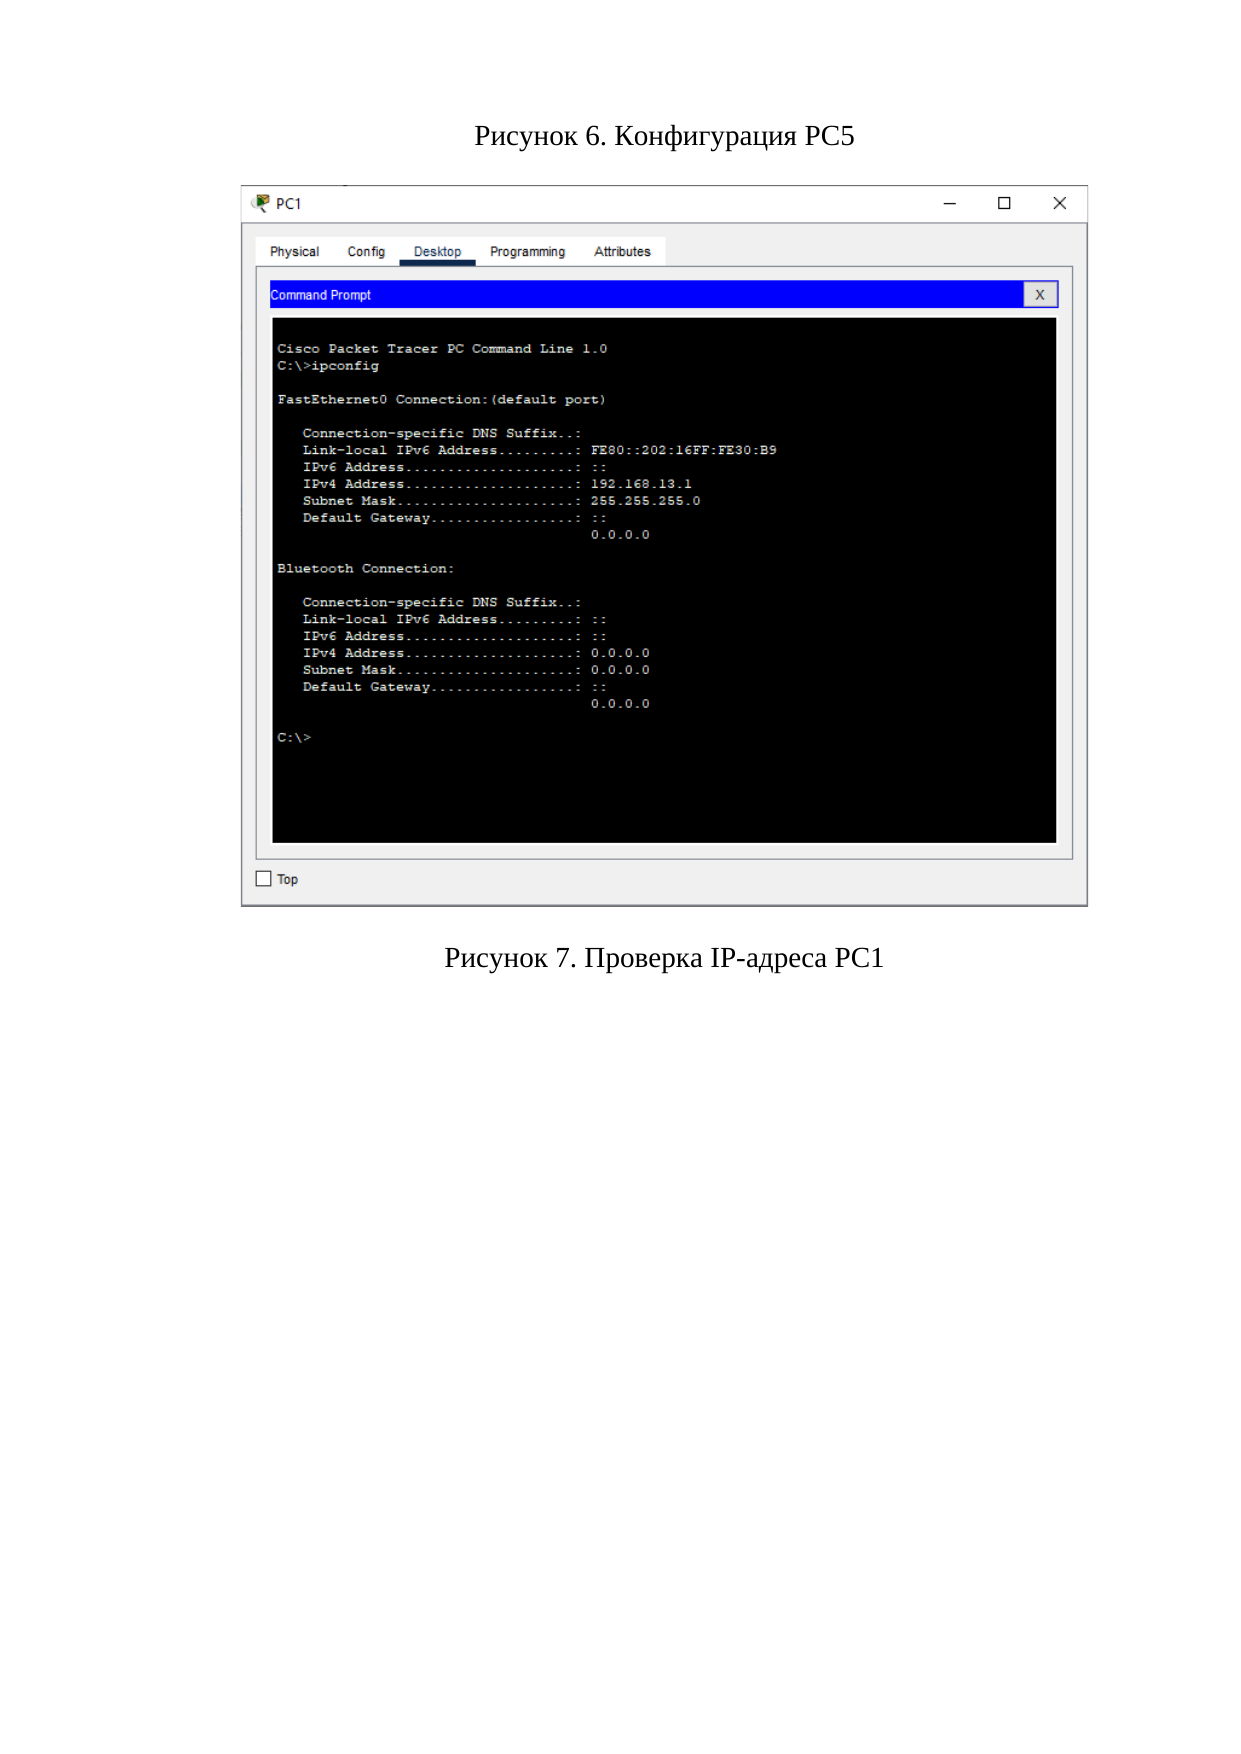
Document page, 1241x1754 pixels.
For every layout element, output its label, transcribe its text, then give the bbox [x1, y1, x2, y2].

picture [240, 185, 1089, 907]
text Рисунок 7. Проверка IP-адреса PC1 [177, 940, 1152, 974]
text Рисунок 6. Конфигурация PC5 [177, 118, 1152, 152]
